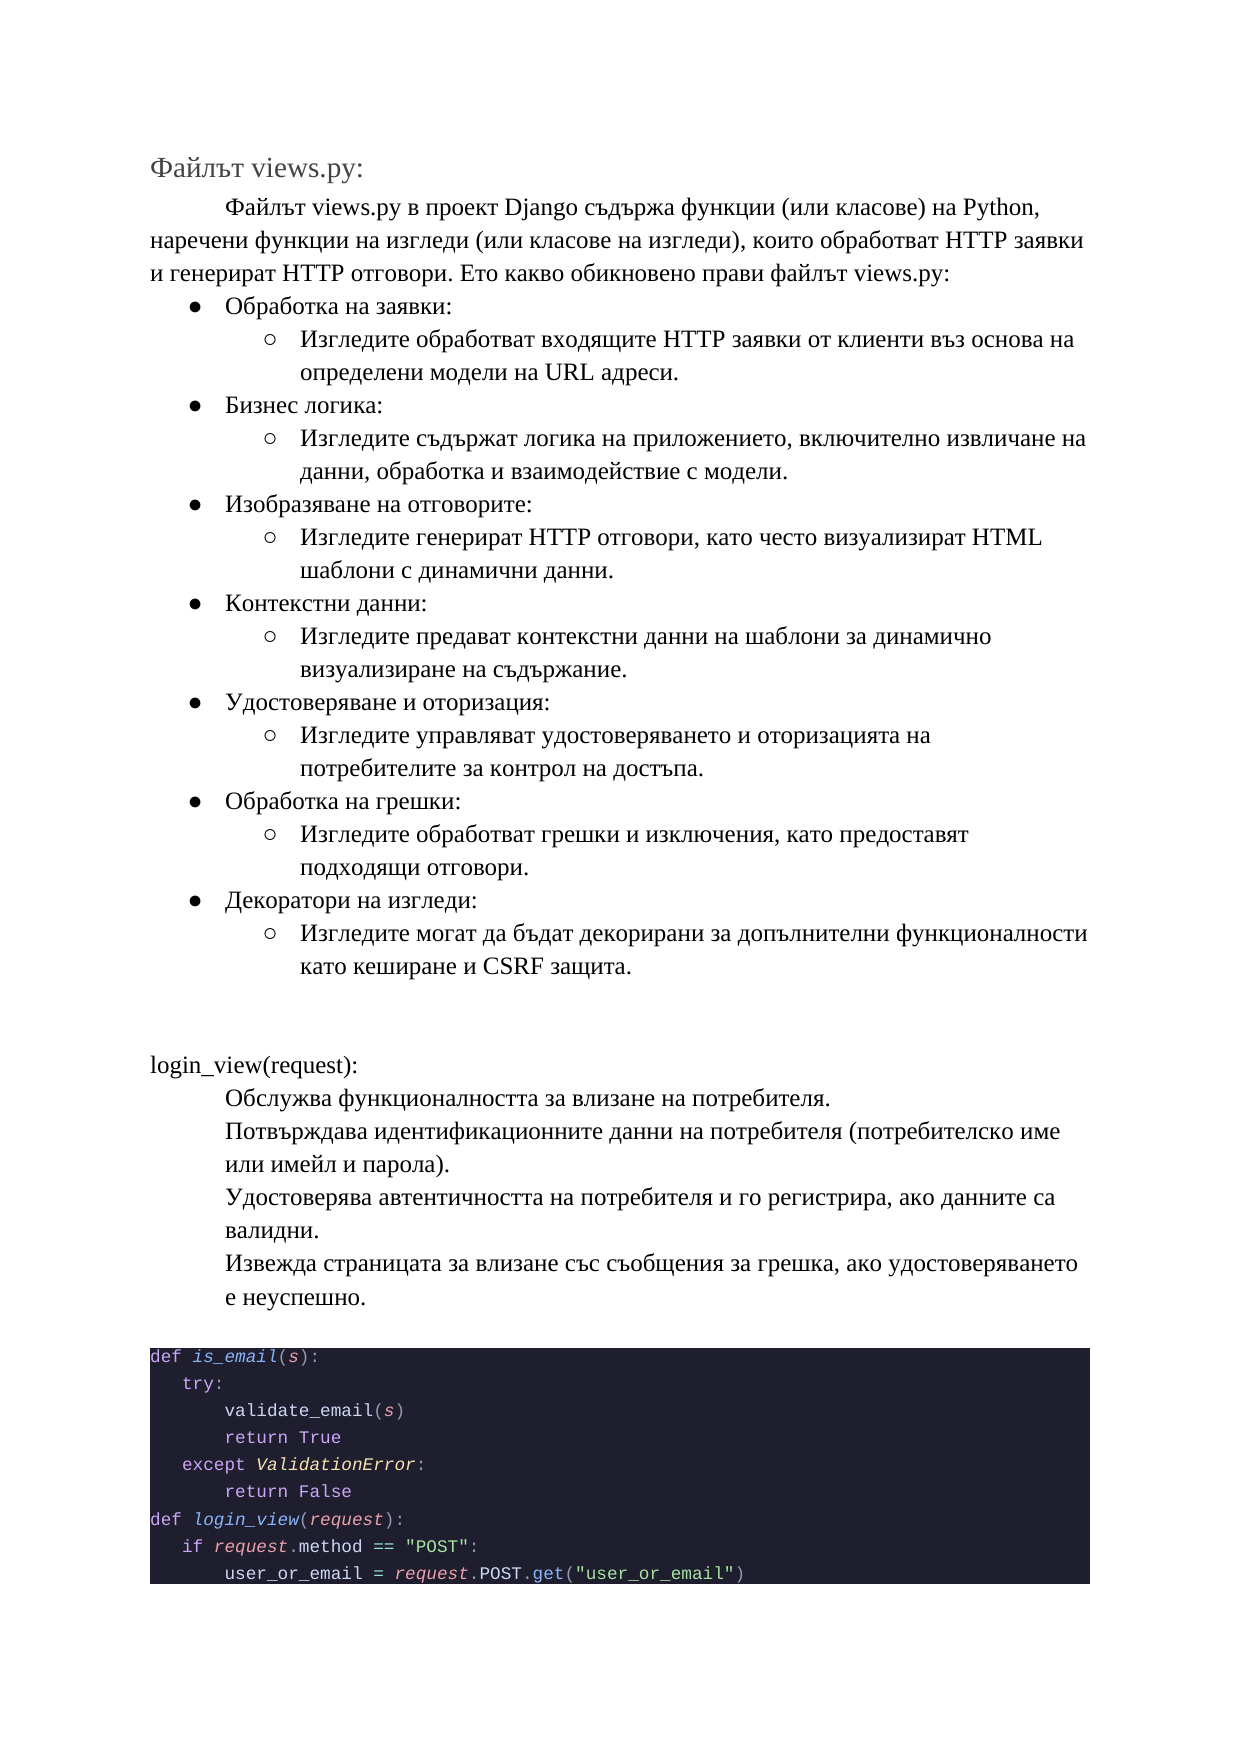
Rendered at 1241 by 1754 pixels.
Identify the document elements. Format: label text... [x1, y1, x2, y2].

list Обработка на грешки: [187, 786, 1090, 815]
text try: [150, 1375, 1090, 1395]
text def login_view(request): [150, 1510, 1090, 1530]
text Удостоверява автентичността на потребителя и го регистрира, ако данните са валидни. [225, 1182, 1090, 1244]
subtitle Файлът views.py: [150, 150, 1090, 183]
text return True [150, 1429, 1090, 1449]
list Изобразяване на отговорите: [187, 489, 1090, 518]
list Декоратори на изгледи: [187, 885, 1090, 914]
list Контекстни данни: [187, 588, 1090, 617]
list Обработка на заявки: [187, 291, 1090, 320]
text login_view(request): [150, 1050, 1090, 1079]
text Обслужва функционалността за влизане на потребителя. [225, 1083, 1090, 1112]
list Изгледите обработват входящите HTTP заявки от клиенти въз основа на определени модели на URL адреси. [262, 324, 1090, 386]
text if request.method == "POST": [150, 1537, 1090, 1557]
list Изгледите генерират HTTP отговори, като често визуализират HTML шаблони с динамични данни. [262, 522, 1090, 584]
list Изгледите съдържат логика на приложението, включително извличане на данни, обработка и взаимодействие с модели. [262, 423, 1090, 485]
list Изгледите управляват удостоверяването и оторизацията на потребителите за контрол на достъпа. [262, 720, 1090, 782]
text Потвърждава идентификационните данни на потребителя (потребителско име или имейл и парола). [225, 1116, 1090, 1178]
list Изгледите предават контекстни данни на шаблони за динамично визуализиране на съдържание. [262, 621, 1090, 683]
text Файлът views.py в проект Django съдържа функции (или класове) на Python, наречени функции на изгледи (или класове на изгледи), които обработват HTTP заявки и генерират HTTP отговори. Ето какво обикновено прави файлът views.py: [150, 192, 1090, 287]
list Бизнес логика: [187, 390, 1090, 419]
text user_or_email = request.POST.get("user_or_email") [150, 1564, 1090, 1584]
list Удостоверяване и оторизация: [187, 687, 1090, 716]
text Извежда страницата за влизане със съобщения за грешка, ако удостоверяването е неуспешно. [225, 1248, 1090, 1310]
list Изгледите могат да бъдат декорирани за допълнителни функционалности като кеширане и CSRF защита. [262, 918, 1090, 980]
list Изгледите обработват грешки и изключения, като предоставят подходящи отговори. [262, 819, 1090, 881]
text def is_email(s): [150, 1348, 1090, 1368]
text except ValidationError: [150, 1456, 1090, 1476]
text validate_email(s) [150, 1402, 1090, 1422]
text return False [150, 1483, 1090, 1503]
